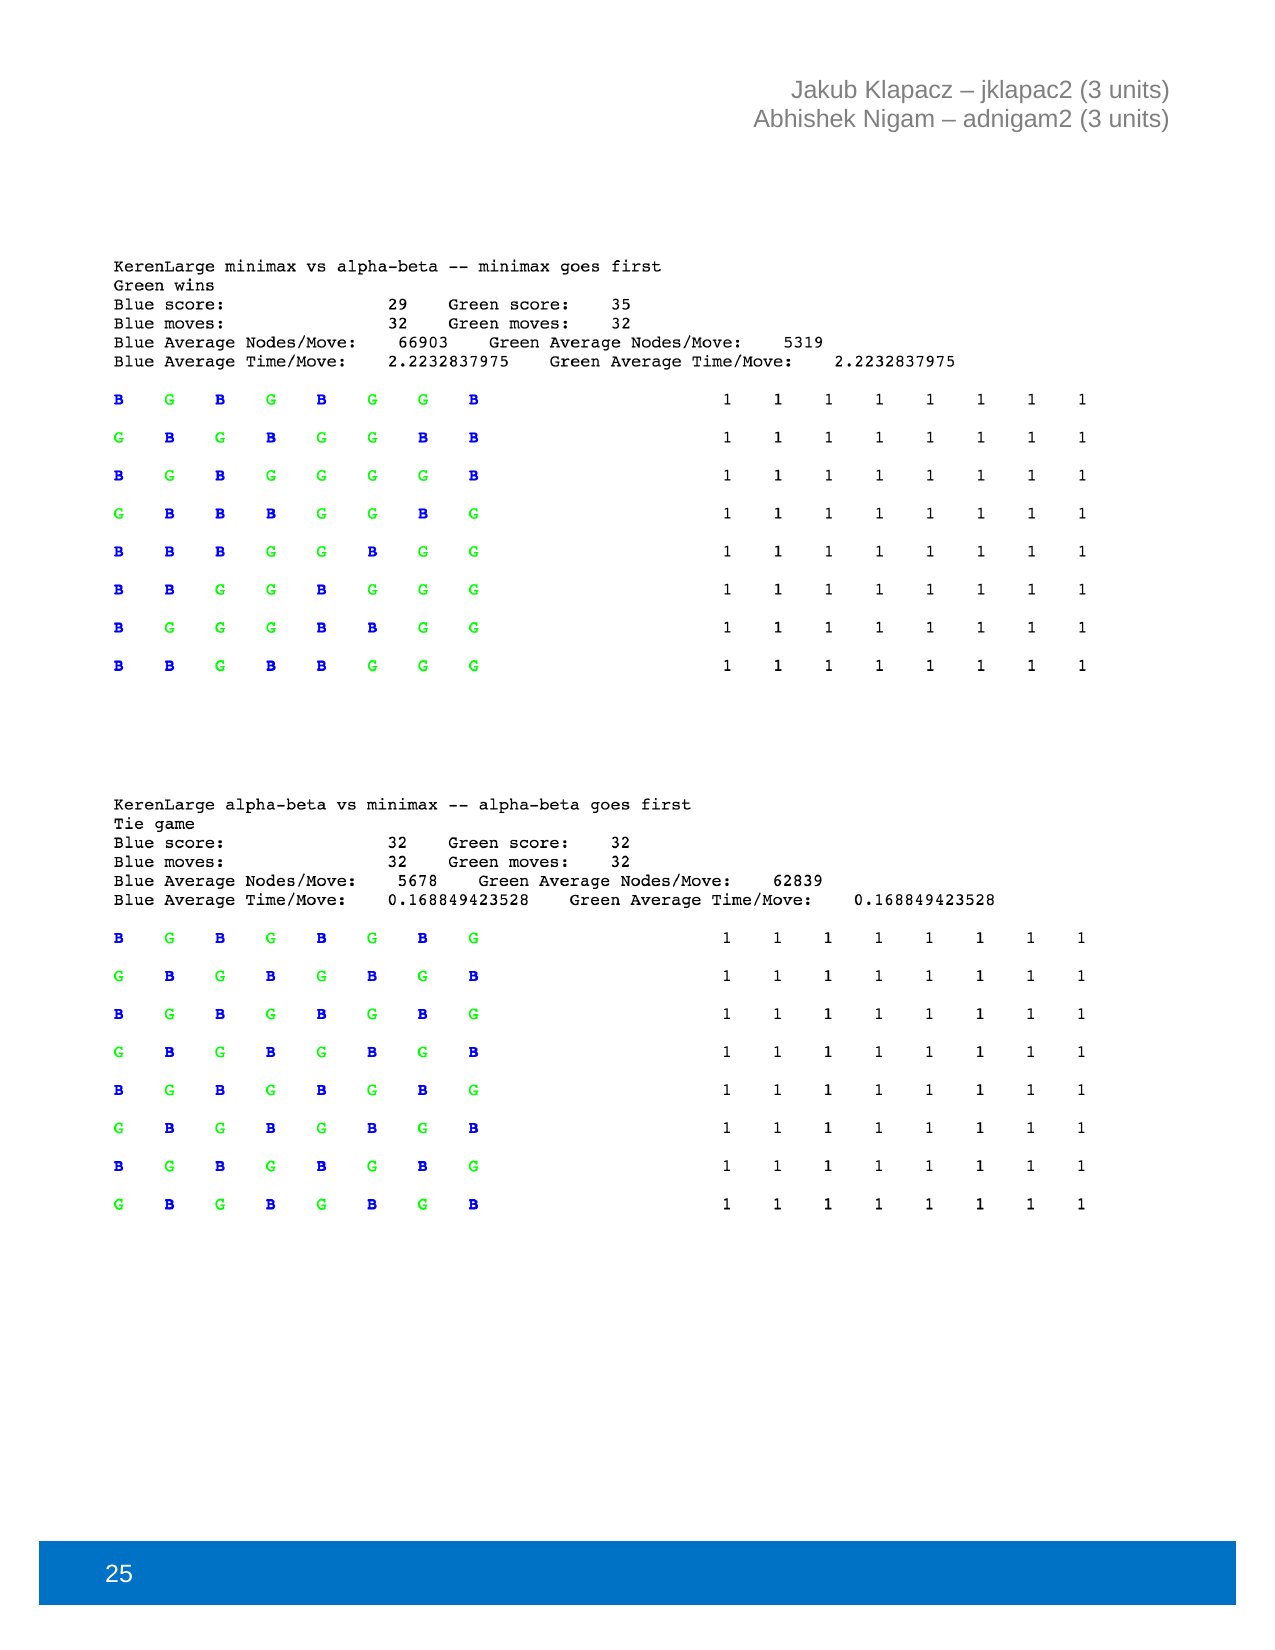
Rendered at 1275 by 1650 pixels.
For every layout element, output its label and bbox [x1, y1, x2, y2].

picture [105, 764, 1170, 1246]
picture [105, 214, 1170, 717]
